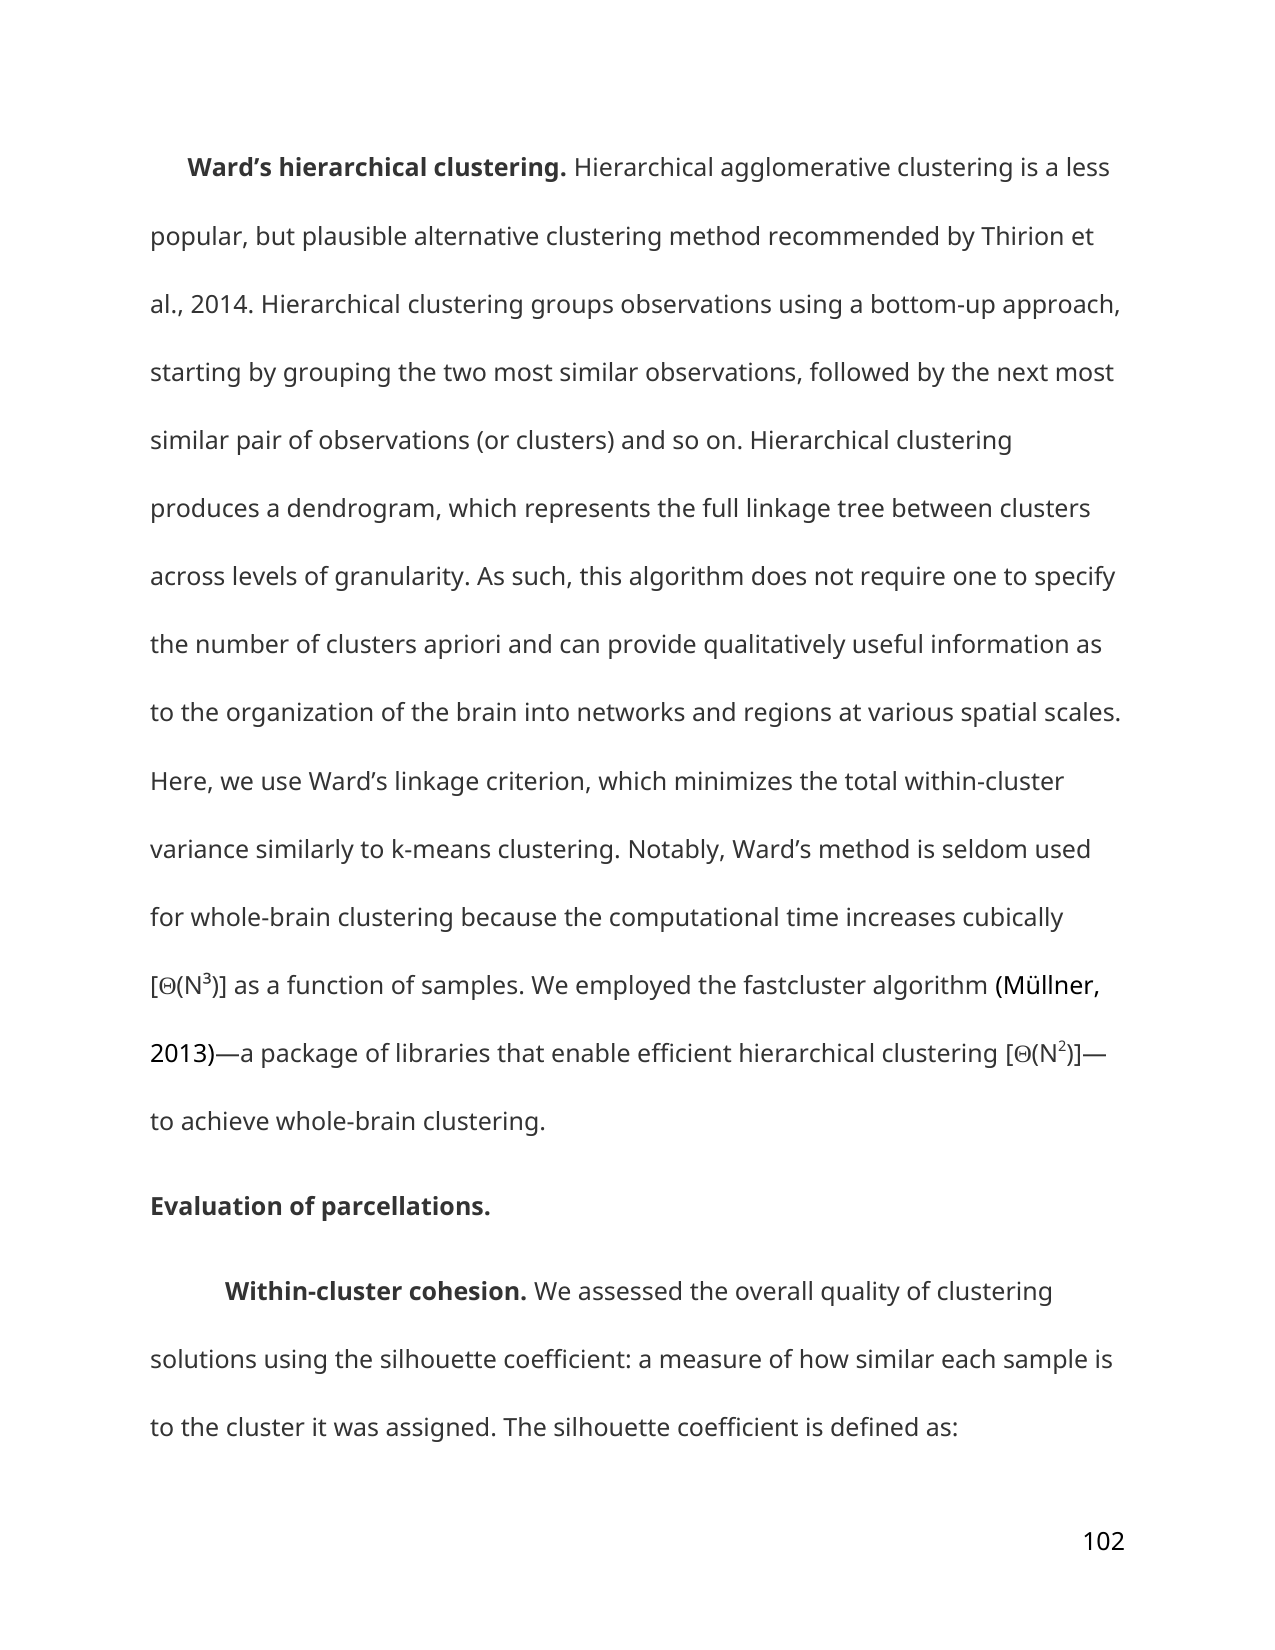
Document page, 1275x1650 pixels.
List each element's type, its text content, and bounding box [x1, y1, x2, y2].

text Ward’s hierarchical clustering. Hierarchical agglomerative clustering is a less popular, but plausible alternative clustering method recommended by Thirion et al., 2014. Hierarchical clustering groups observations using a bottom-up approach, starting by grouping the two most similar observations, followed by the next most similar pair of observations (or clusters) and so on. Hierarchical clustering produces a dendrogram, which represents the full linkage tree between clusters across levels of granularity. As such, this algorithm does not require one to specify the number of clusters apriori and can provide qualitatively useful information as to the organization of the brain into networks and regions at various spatial scales. Here, we use Ward’s linkage criterion, which minimizes the total within-cluster variance similarly to k-means clustering. Notably, Ward’s method is seldom used for whole-brain clustering because the computational time increases cubically [Θ(N³)] as a function of samples. We employed the fastcluster algorithm (Müllner, 2013)—a package of libraries that enable efficient hierarchical clustering [Θ(N2)]—to achieve whole-brain clustering. [150, 150, 1125, 1138]
text Within-cluster cohesion. We assessed the overall quality of clustering solutions using the silhouette coefficient: a measure of how similar each sample is to the cluster it was assigned. The silhouette coefficient is defined as: [150, 1273, 1125, 1444]
text Evaluation of parcellations. [150, 1188, 1125, 1223]
